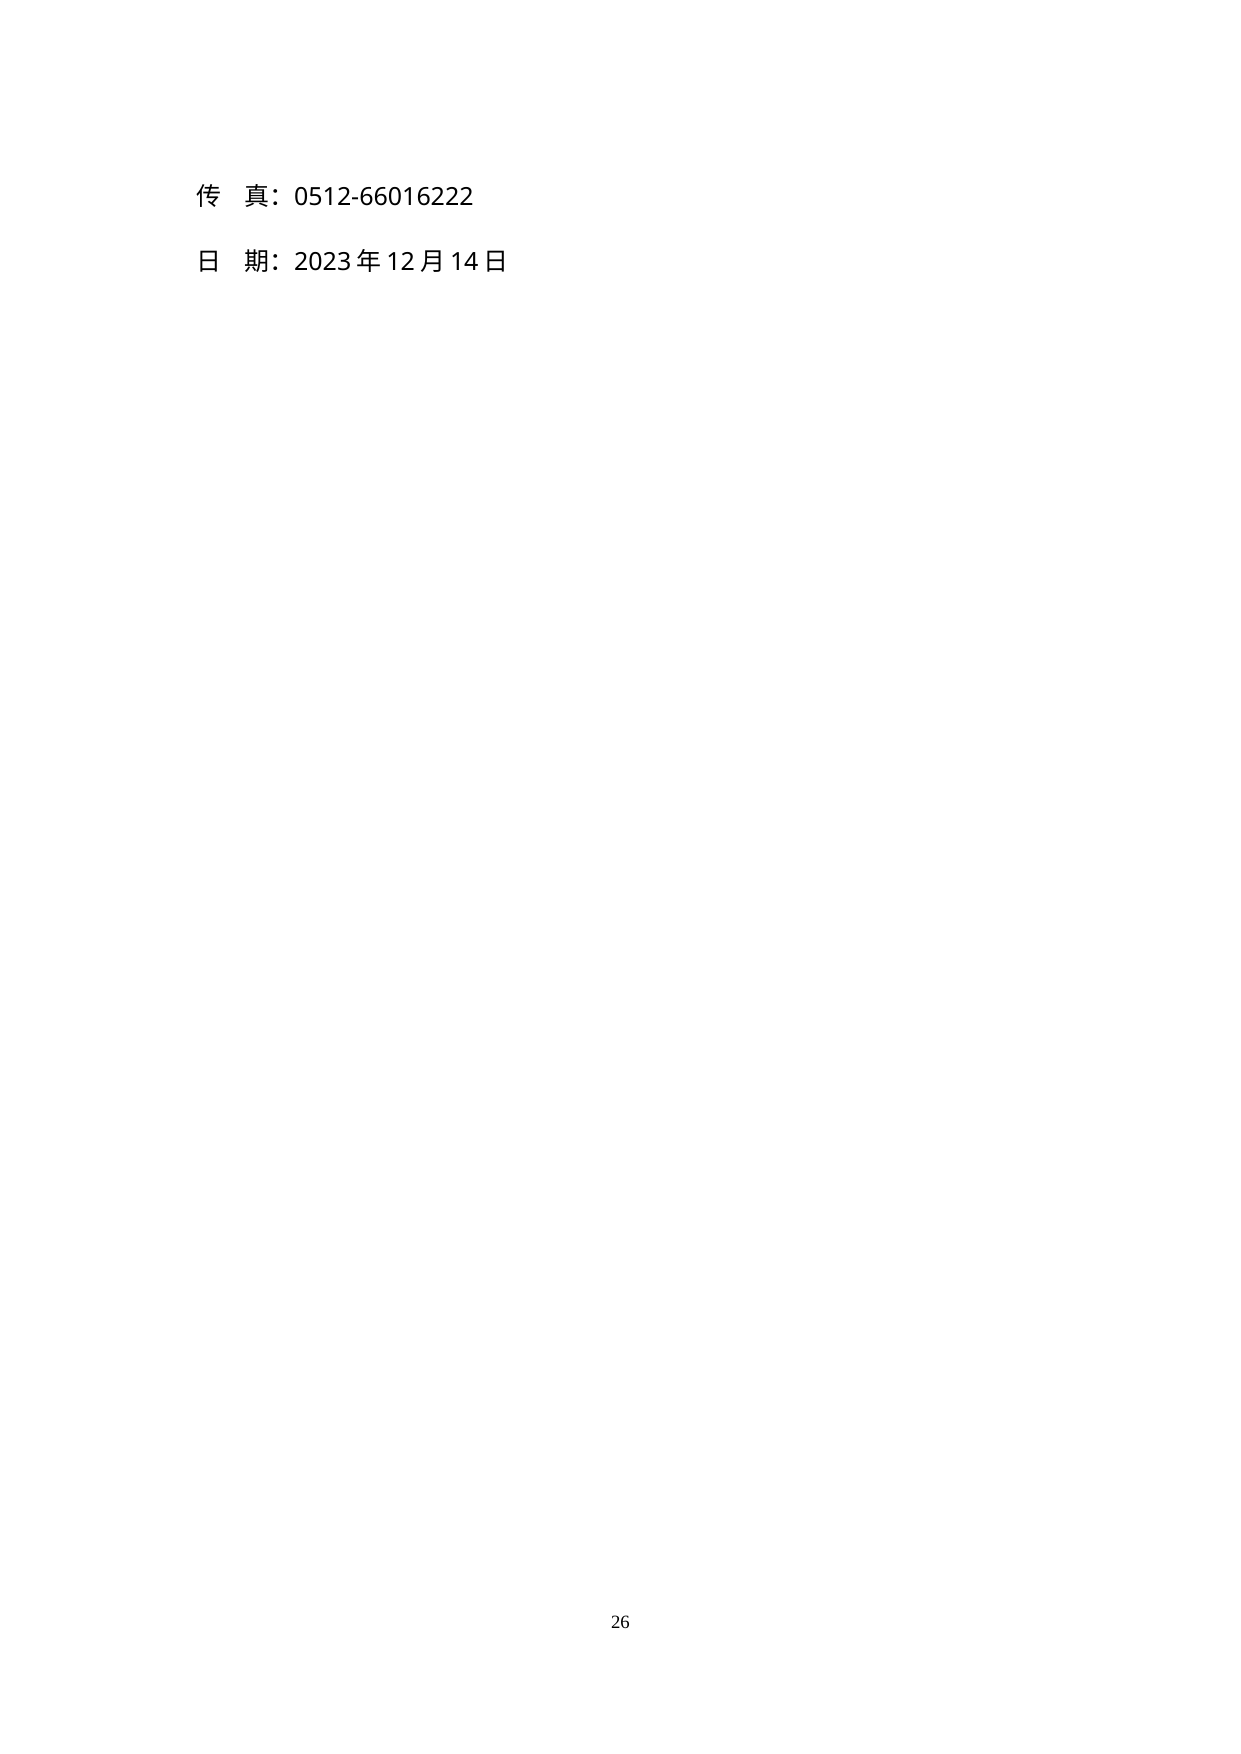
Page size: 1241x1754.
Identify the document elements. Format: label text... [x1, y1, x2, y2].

text 传 真：0512-66016222 [148, 162, 1093, 227]
text 日 期：2023年12月14日 [148, 227, 1093, 292]
